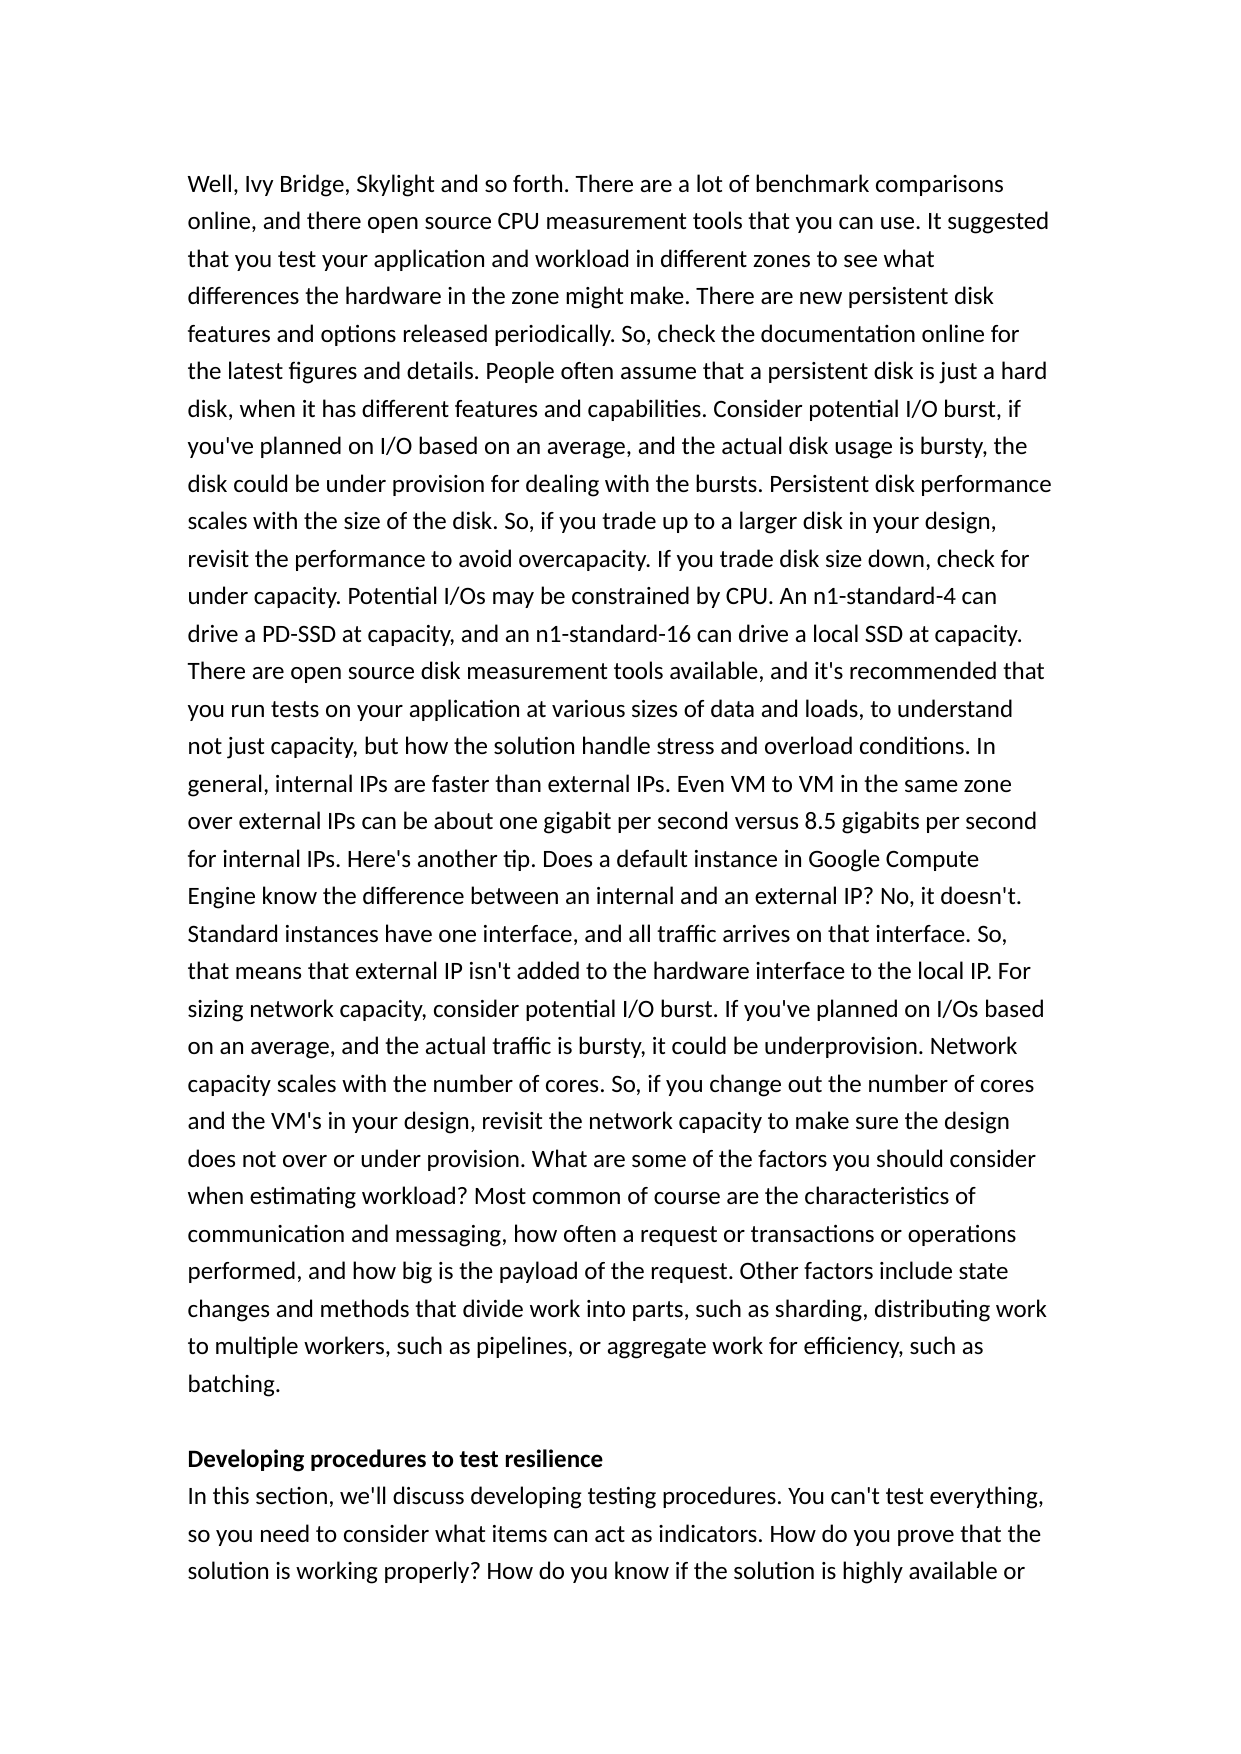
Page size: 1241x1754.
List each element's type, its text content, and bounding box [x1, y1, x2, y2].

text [187, 1477, 1053, 1589]
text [187, 164, 1053, 1402]
text Developing procedures to test resilience [187, 1439, 1053, 1477]
